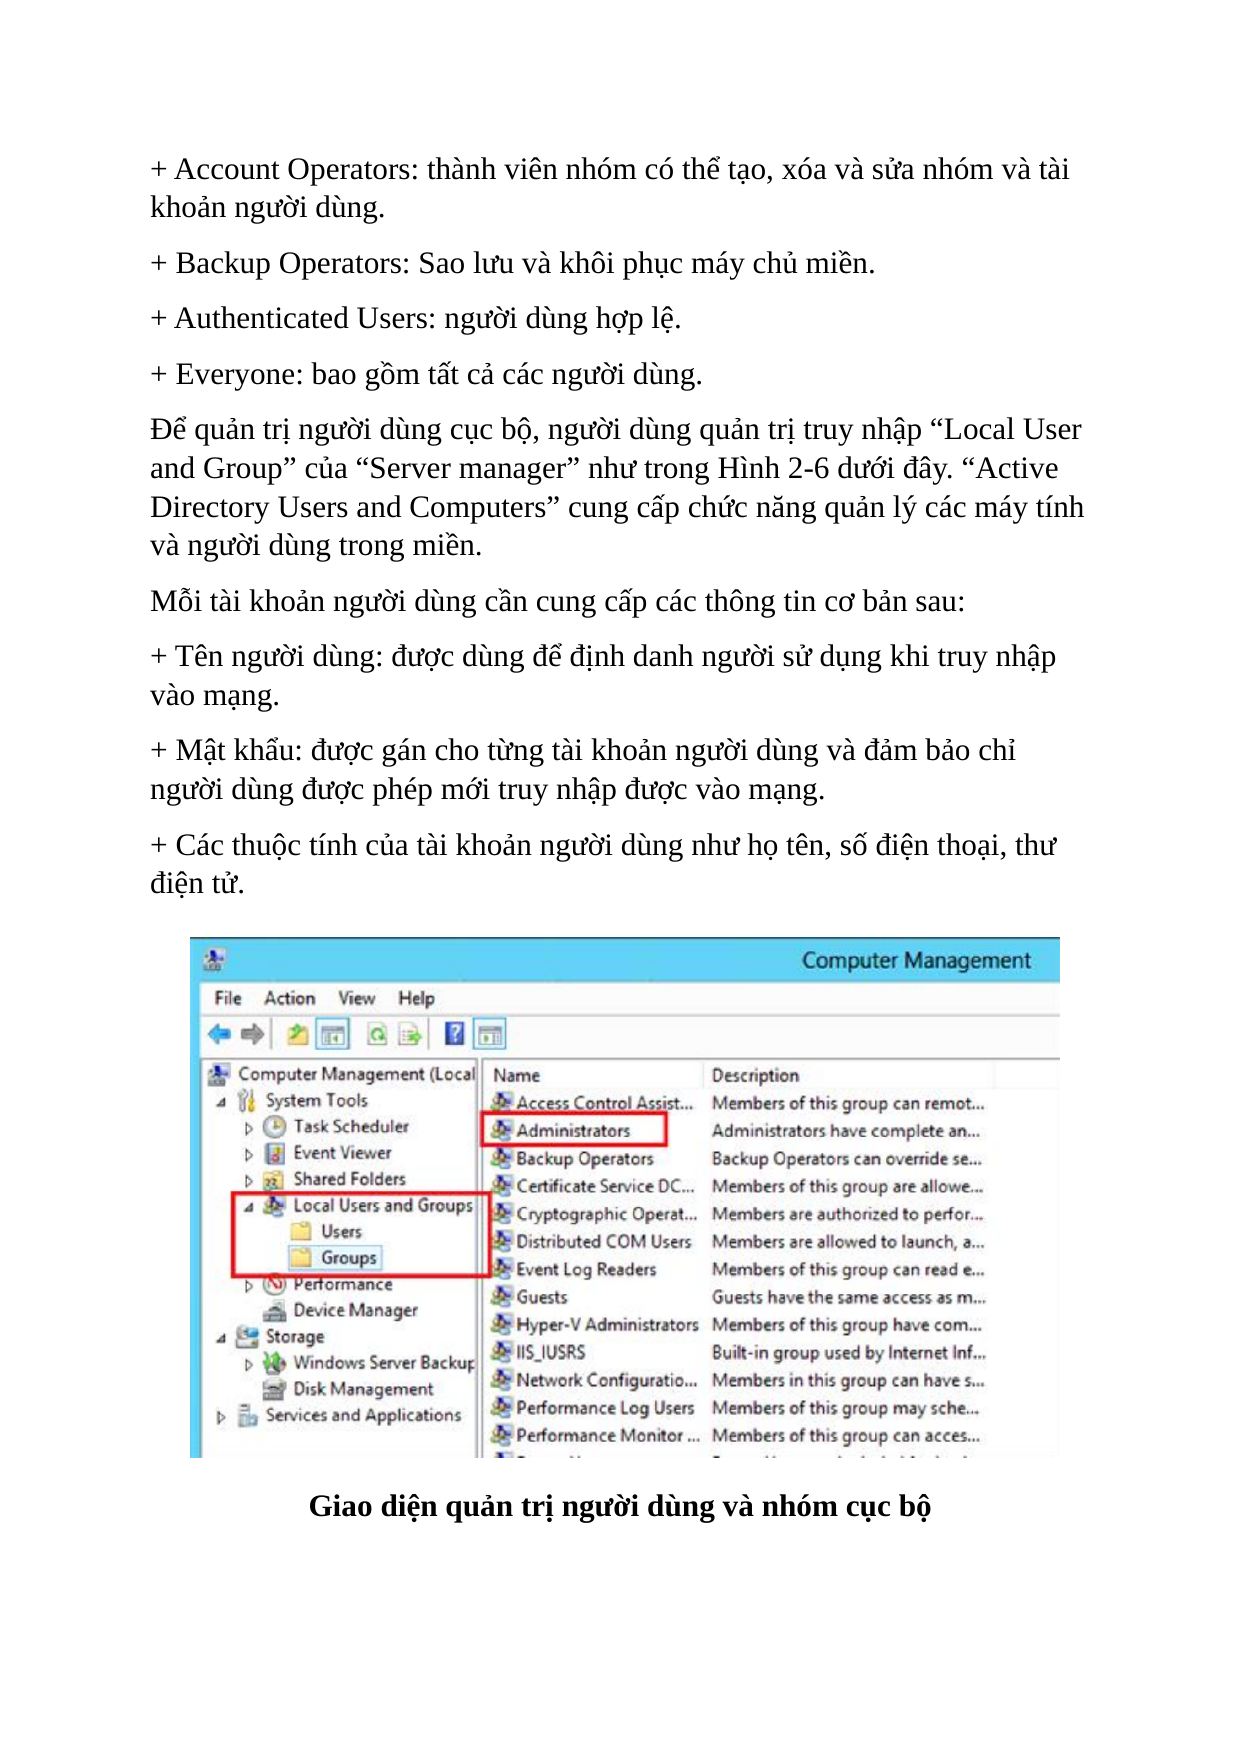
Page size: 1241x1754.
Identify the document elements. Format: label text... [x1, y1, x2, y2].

text + Account Operators: thành viên nhóm có thể tạo, xóa và sửa nhóm và tài khoản người dùng. [150, 150, 1090, 225]
text + Backup Operators: Sao lưu và khôi phục máy chủ miền. [150, 244, 1090, 280]
text Để quản trị người dùng cục bộ, người dùng quản trị truy nhập “Local User and Group” của “Server manager” như trong Hình 2-6 dưới đây. “Active Directory Users and Computers” cung cấp chức năng quản lý các máy tính và người dùng trong miền. [150, 410, 1090, 563]
text Giao diện quản trị người dùng và nhóm cục bộ [150, 1487, 1090, 1523]
text Mỗi tài khoản người dùng cần cung cấp các thông tin cơ bản sau: [150, 582, 1090, 618]
text + Everyone: bao gồm tất cả các người dùng. [150, 355, 1090, 391]
picture [150, 920, 1091, 1469]
text + Các thuộc tính của tài khoản người dùng như họ tên, số điện thoại, thư điện tử. [150, 826, 1090, 901]
text + Tên người dùng: được dùng để định danh người sử dụng khi truy nhập vào mạng. [150, 637, 1090, 712]
text + Authenticated Users: người dùng hợp lệ. [150, 299, 1090, 336]
text + Mật khẩu: được gán cho từng tài khoản người dùng và đảm bảo chỉ người dùng được phép mới truy nhập được vào mạng. [150, 732, 1090, 806]
